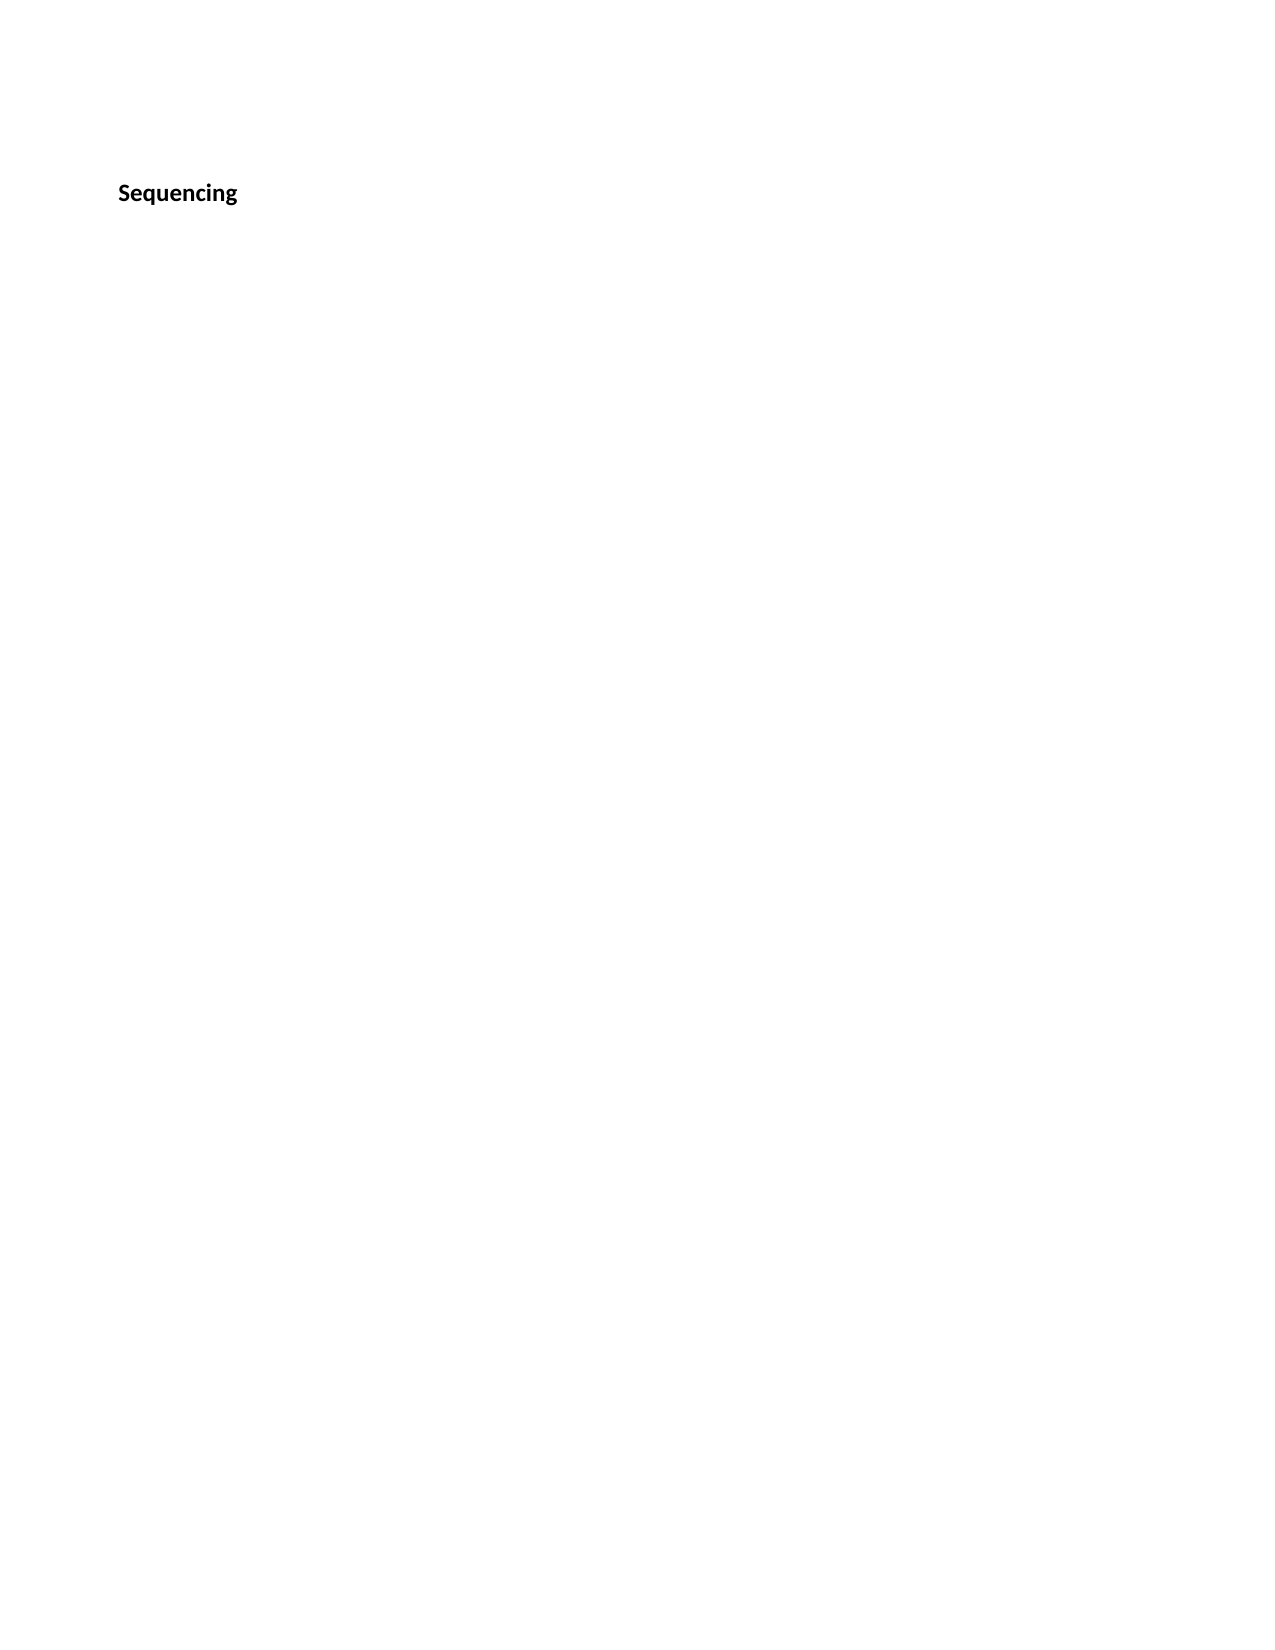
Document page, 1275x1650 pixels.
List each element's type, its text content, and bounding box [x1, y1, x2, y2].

subtitle Sequencing [118, 177, 1157, 208]
